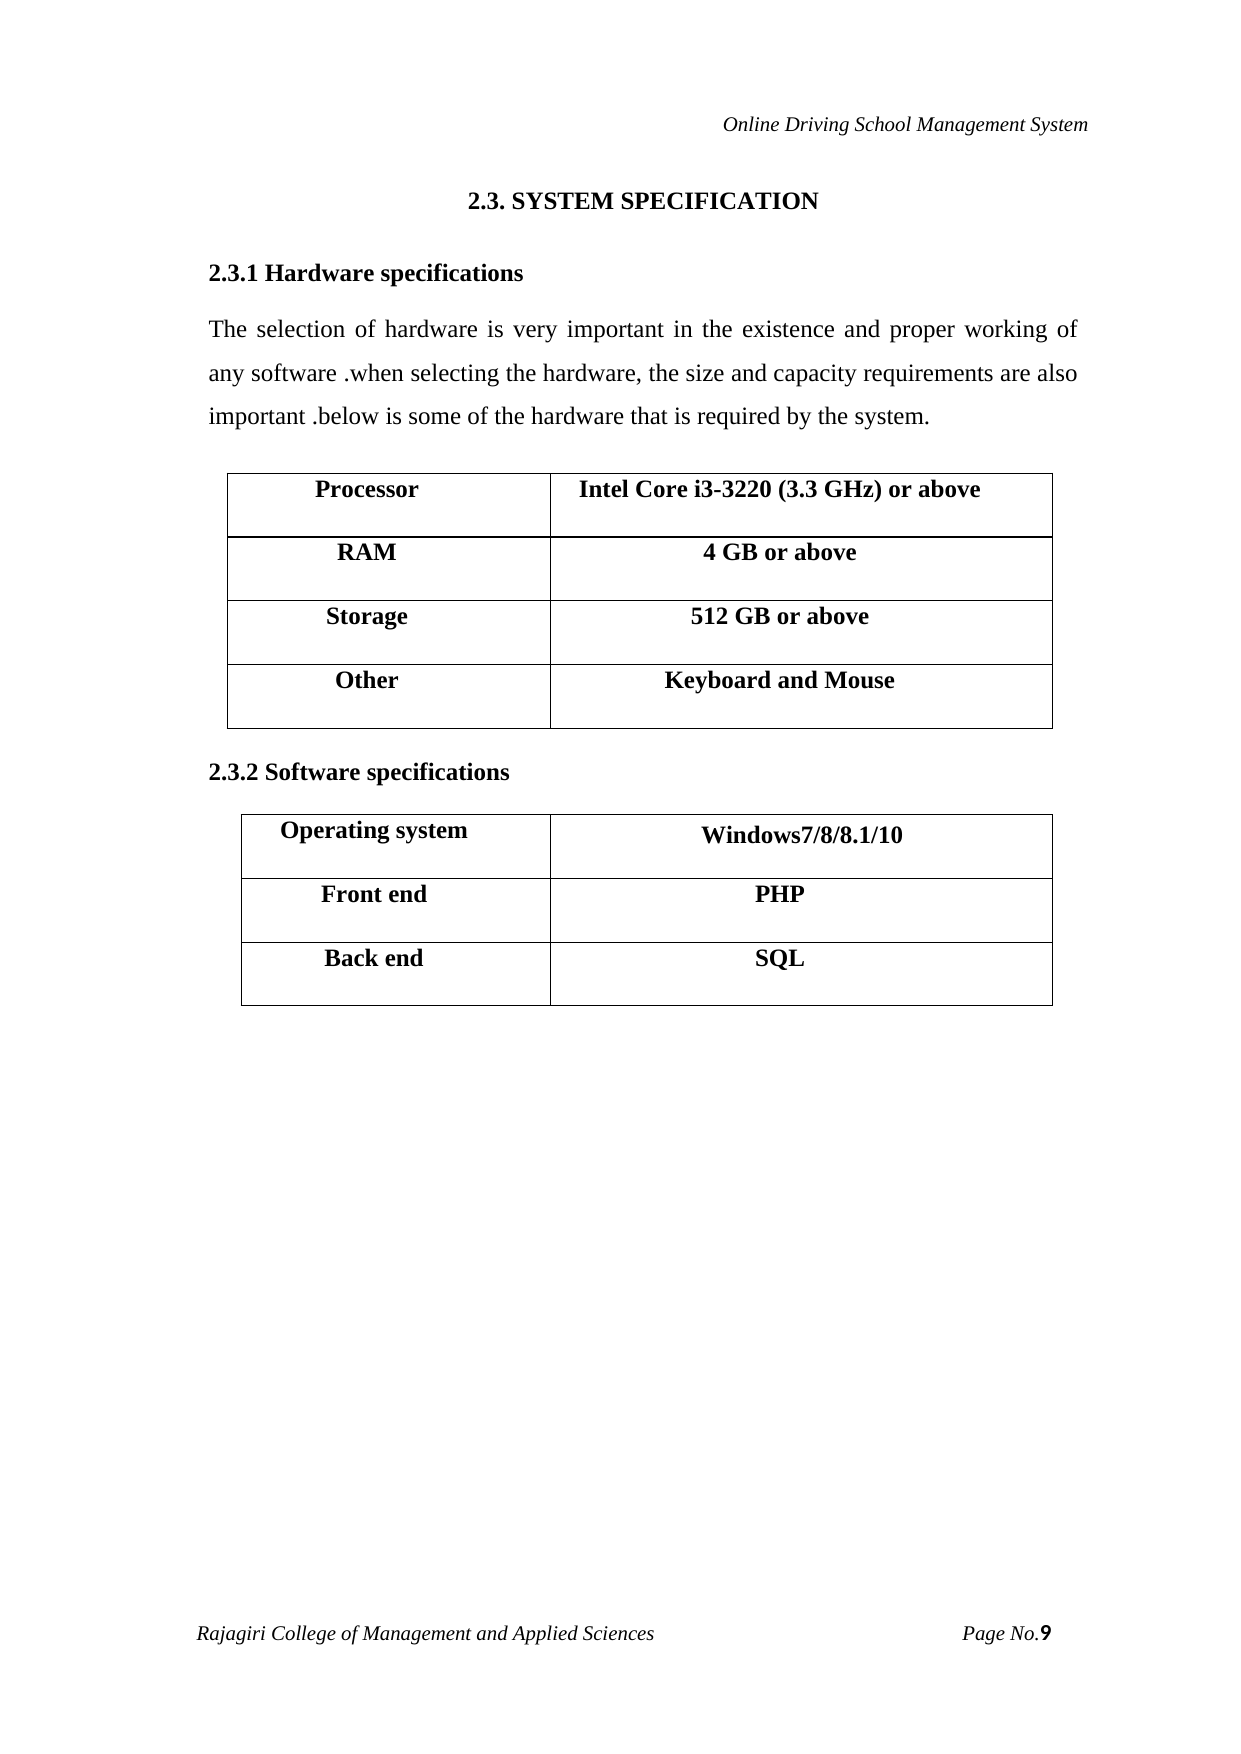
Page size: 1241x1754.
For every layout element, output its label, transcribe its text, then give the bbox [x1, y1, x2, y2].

table_header Intel Core i3-3220 (3.3 GHz) or above [551, 474, 1052, 536]
table_cell Keyboard and Mouse [551, 665, 1052, 728]
table_cell 4 GB or above [551, 538, 1052, 600]
table_cell 512 GB or above [551, 601, 1052, 664]
text The selection of hardware is very important in the existence and proper working of any software .when selecting the hardware, the size and capacity requirements are also important .below is some of the hardware that is required by the system. [208, 314, 1078, 429]
text 2.3.1 Hardware specifications [208, 258, 1078, 286]
text 2.3.2 Software specifications [208, 757, 1078, 785]
table_cell PHP [551, 879, 1052, 942]
table_cell Other [228, 665, 550, 728]
table_header Windows7/8/8.1/10 [551, 815, 1052, 878]
table_cell Back end [242, 943, 550, 1005]
table_header Operating system [242, 815, 550, 878]
table_cell SQL [551, 943, 1052, 1005]
table_cell Front end [242, 879, 550, 942]
text 2.3. SYSTEM SPECIFICATION [208, 186, 1078, 214]
table_cell Storage [228, 601, 550, 664]
table_header Processor [228, 474, 550, 536]
table_cell RAM [228, 538, 550, 600]
